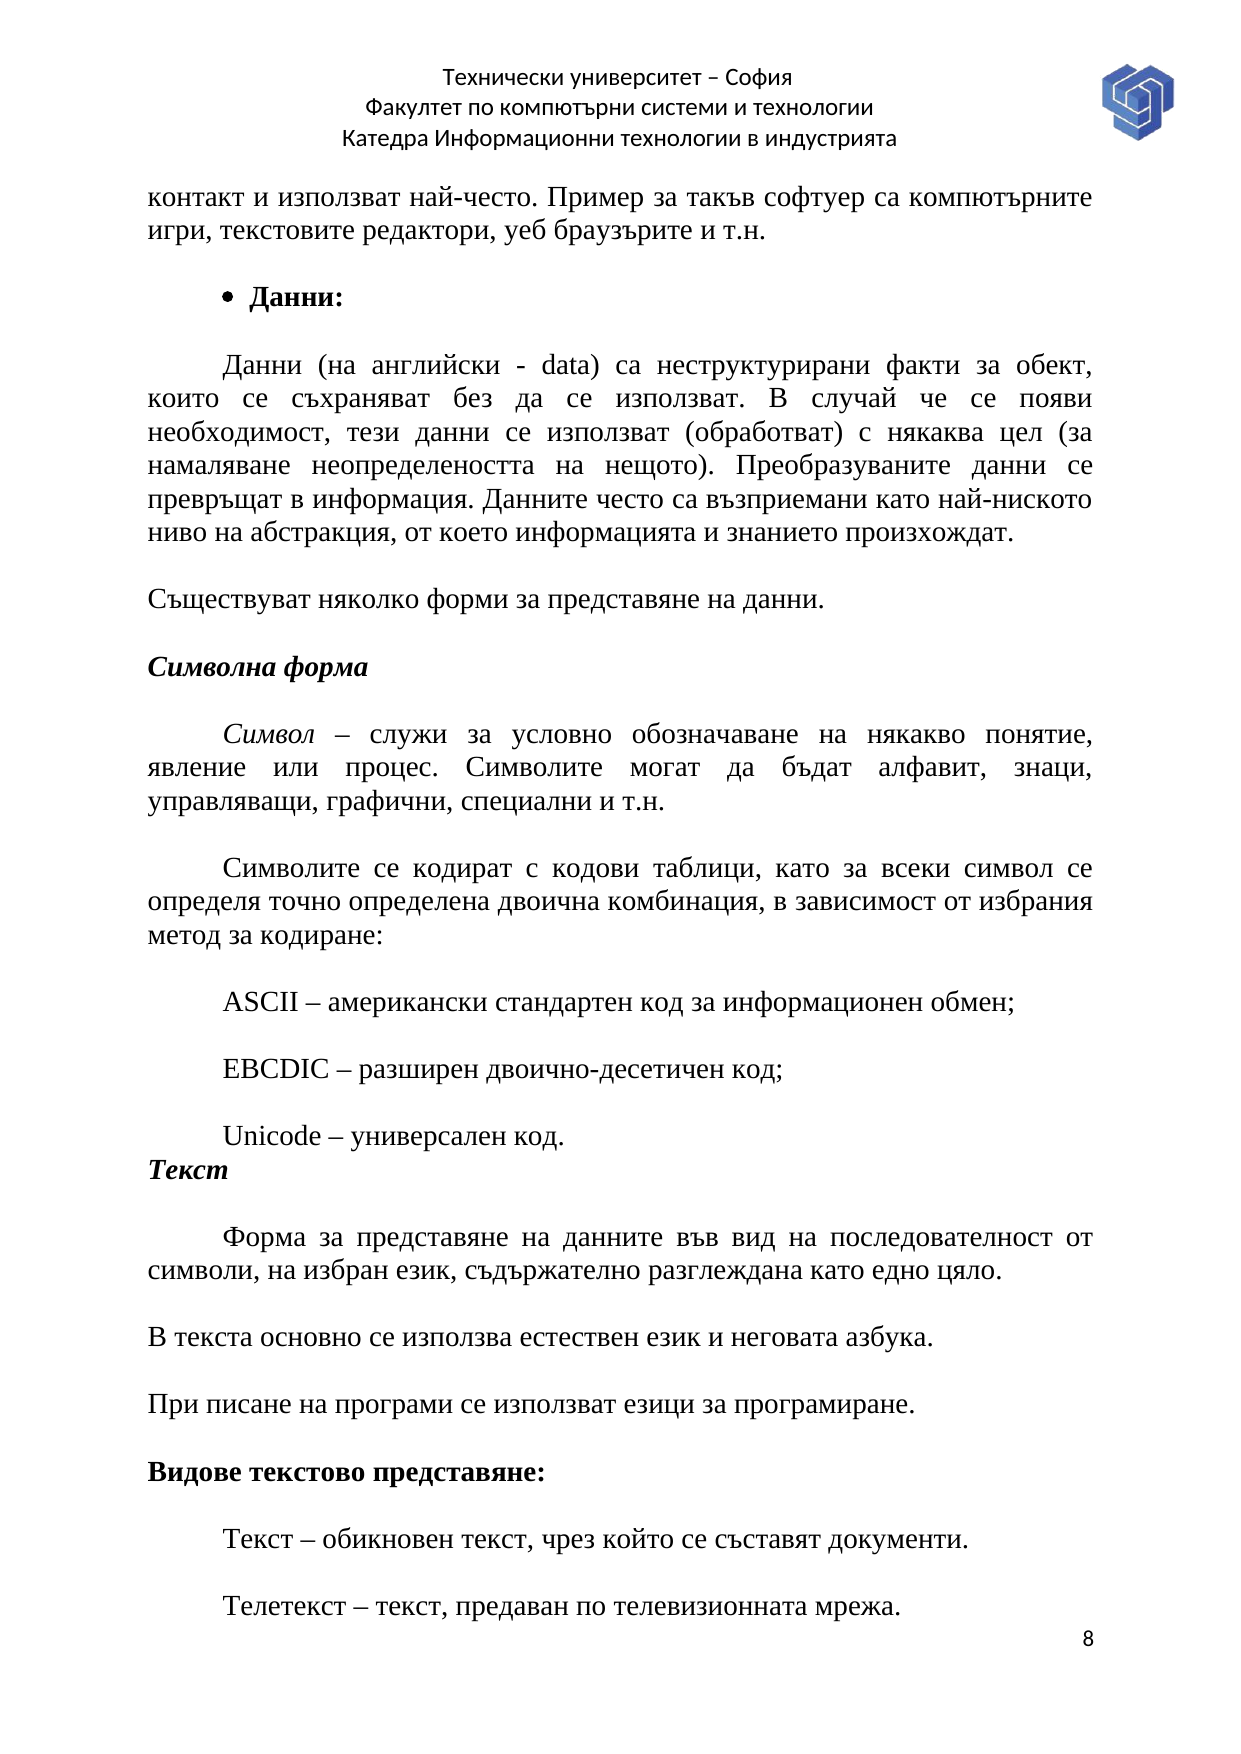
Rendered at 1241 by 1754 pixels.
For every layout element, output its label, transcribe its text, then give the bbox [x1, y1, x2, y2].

text Unicode – универсален код. [147, 1118, 1094, 1152]
text Символна форма [147, 649, 1094, 682]
text ASCII – американски стандартен код за информационен обмен; [147, 984, 1094, 1018]
text EBCDIC – разширен двоично-десетичен код; [147, 1051, 1094, 1085]
text Символите се кодират с кодови таблици, като за всеки символ се определя точно определена двоична комбинация, в зависимост от избрания метод за кодиране: [147, 850, 1094, 951]
text Съществуват няколко форми за представяне на данни. [147, 582, 1094, 615]
text Телетекст – текст, предаван по телевизионната мрежа. [147, 1588, 1094, 1621]
text Текст – обикновен текст, чрез който се съставят документи. [147, 1521, 1094, 1554]
text При писане на програми се използват езици за програмиране. [147, 1387, 1094, 1420]
text Символ – служи за условно обозначаване на някакво понятие, явление или процес. Символите могат да бъдат алфавит, знаци, управляващи, графични, специални и т.н. [147, 716, 1094, 816]
text Данни (на английски - data) са неструктурирани факти за обект, които се съхраняват без да се използват. В случай че се появи необходимост, тези данни се използват (обработват) с някаква цел (за намаляване неопределеността на нещото). Преобразуваните данни се превръщат в информация. Данните често са възприемани като най-ниското ниво на абстракция, от което информацията и знанието произхождат. [147, 347, 1094, 548]
text В текста основно се използва естествен език и неговата азбука. [147, 1319, 1094, 1353]
text Данни: [147, 279, 1094, 313]
picture [1092, 56, 1184, 148]
text Видове текстово представяне: [147, 1454, 1094, 1487]
text Текст [147, 1152, 1094, 1185]
text Форма за представяне на данните във вид на последователност от символи, на избран език, съдържателно разглеждана като едно цяло. [147, 1219, 1094, 1286]
